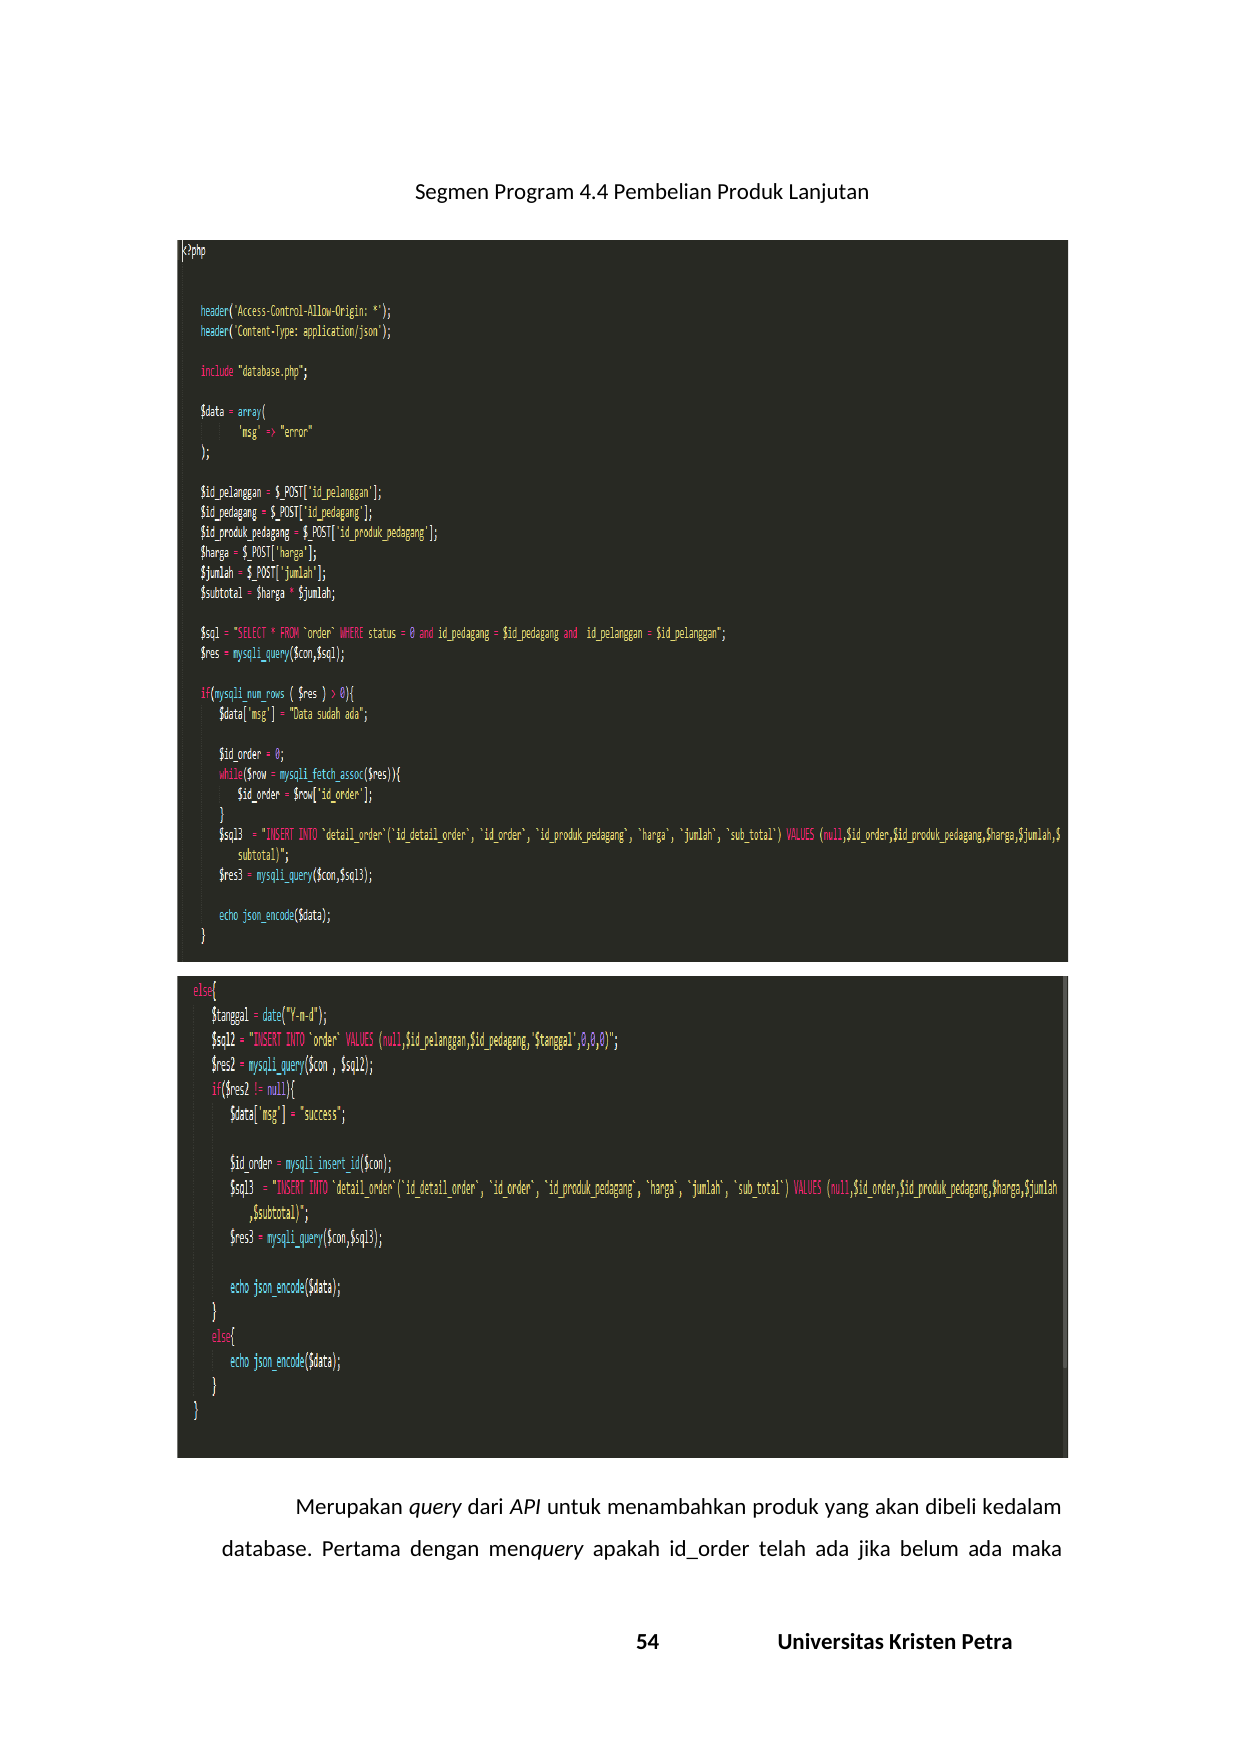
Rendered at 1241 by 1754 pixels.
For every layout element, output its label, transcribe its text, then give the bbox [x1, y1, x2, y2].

text Segmen Program 4.4 Pembelian Produk Lanjutan [221, 177, 1063, 205]
picture [177, 976, 1069, 1458]
picture [177, 240, 1069, 962]
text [222, 1492, 1063, 1562]
